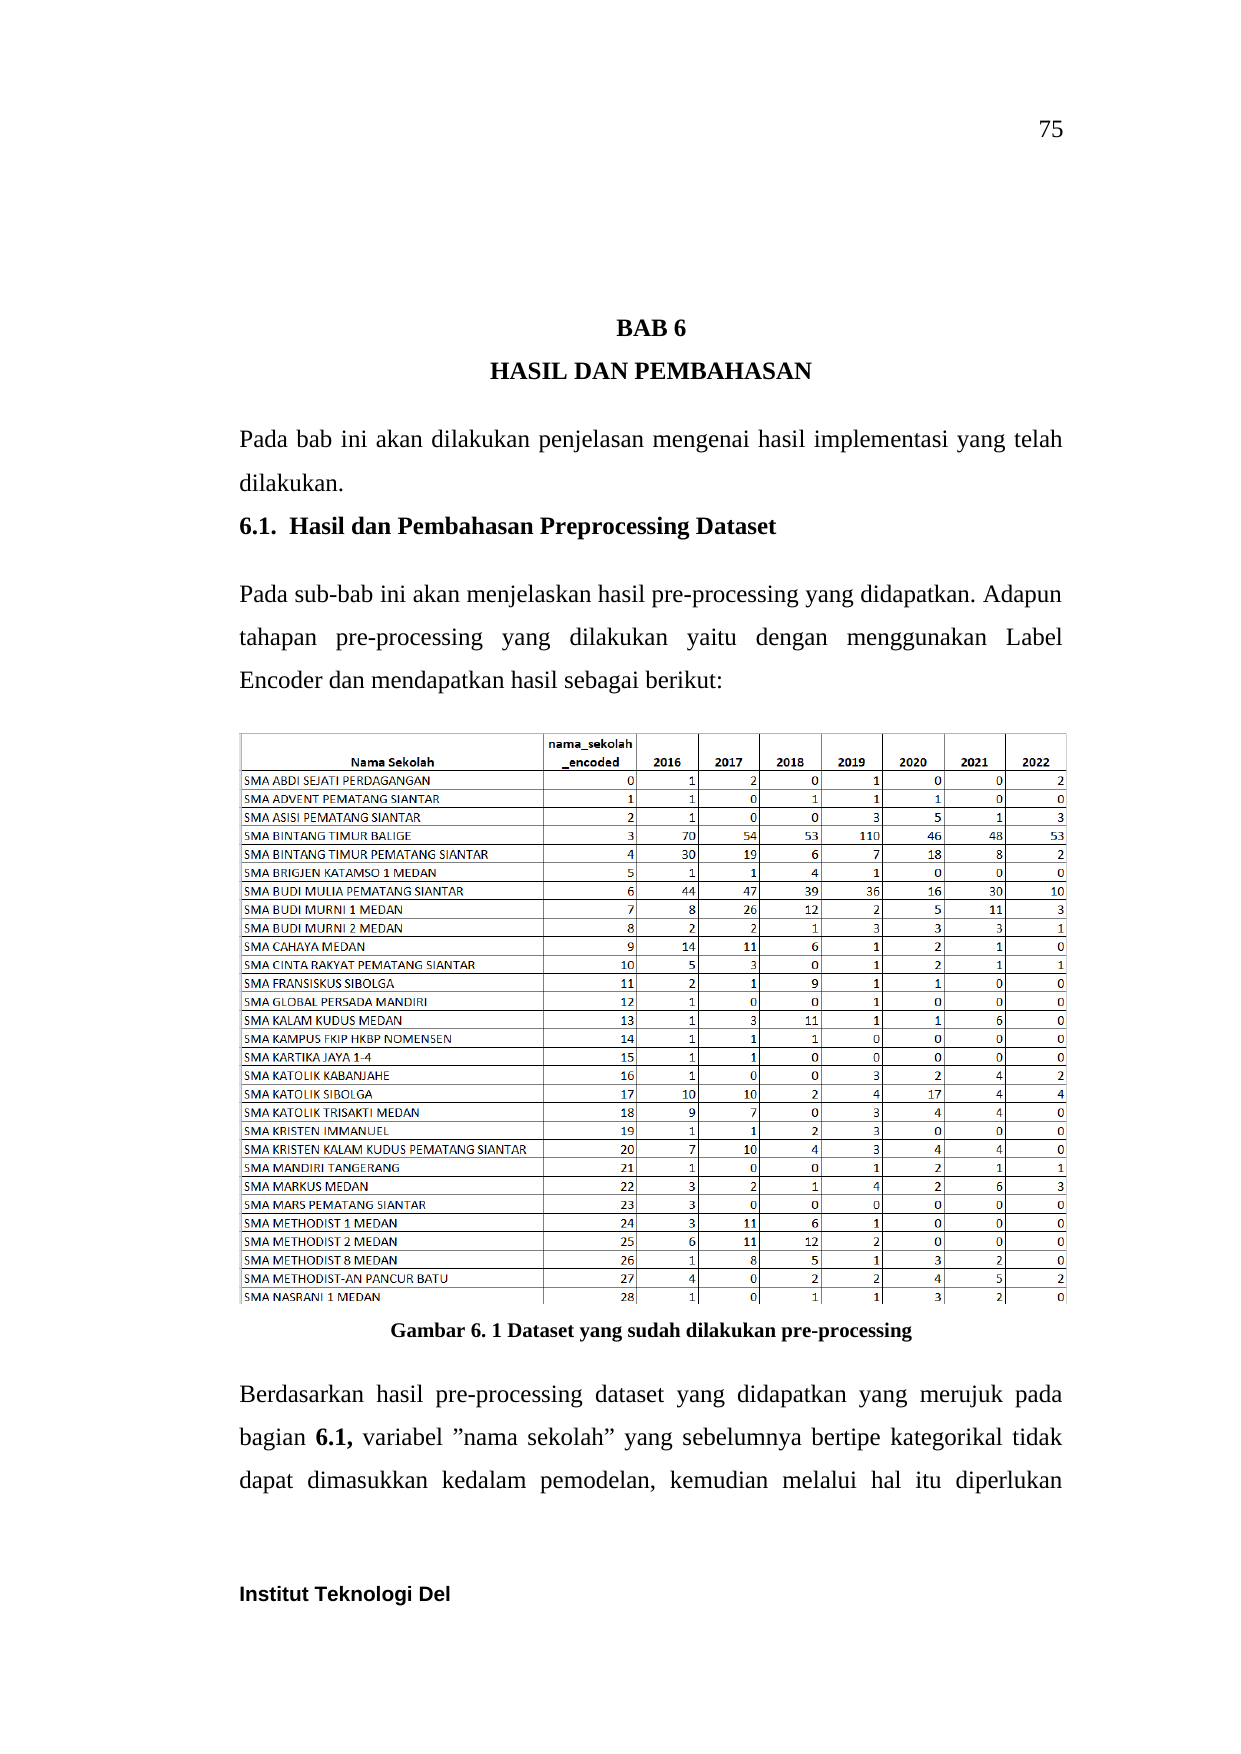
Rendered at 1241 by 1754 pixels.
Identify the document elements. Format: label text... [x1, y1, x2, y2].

subtitle BAB 6 HASIL DAN PEMBAHASAN [239, 313, 1063, 385]
picture [239, 733, 1067, 1304]
subtitle 6.1. Hasil dan Pembahasan Preprocessing Dataset [239, 511, 1063, 539]
text Pada bab ini akan dilakukan penjelasan mengenai hasil implementasi yang telah dilakukan. [239, 424, 1063, 496]
text Gambar 6. 1 Dataset yang sudah dilakukan pre-processing [239, 1318, 1063, 1342]
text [239, 1379, 1063, 1494]
text Pada sub-bab ini akan menjelaskan hasil pre-processing yang didapatkan. Adapun tahapan pre-processing yang dilakukan yaitu dengan menggunakan Label Encoder dan mendapatkan hasil sebagai berikut: [239, 579, 1063, 694]
